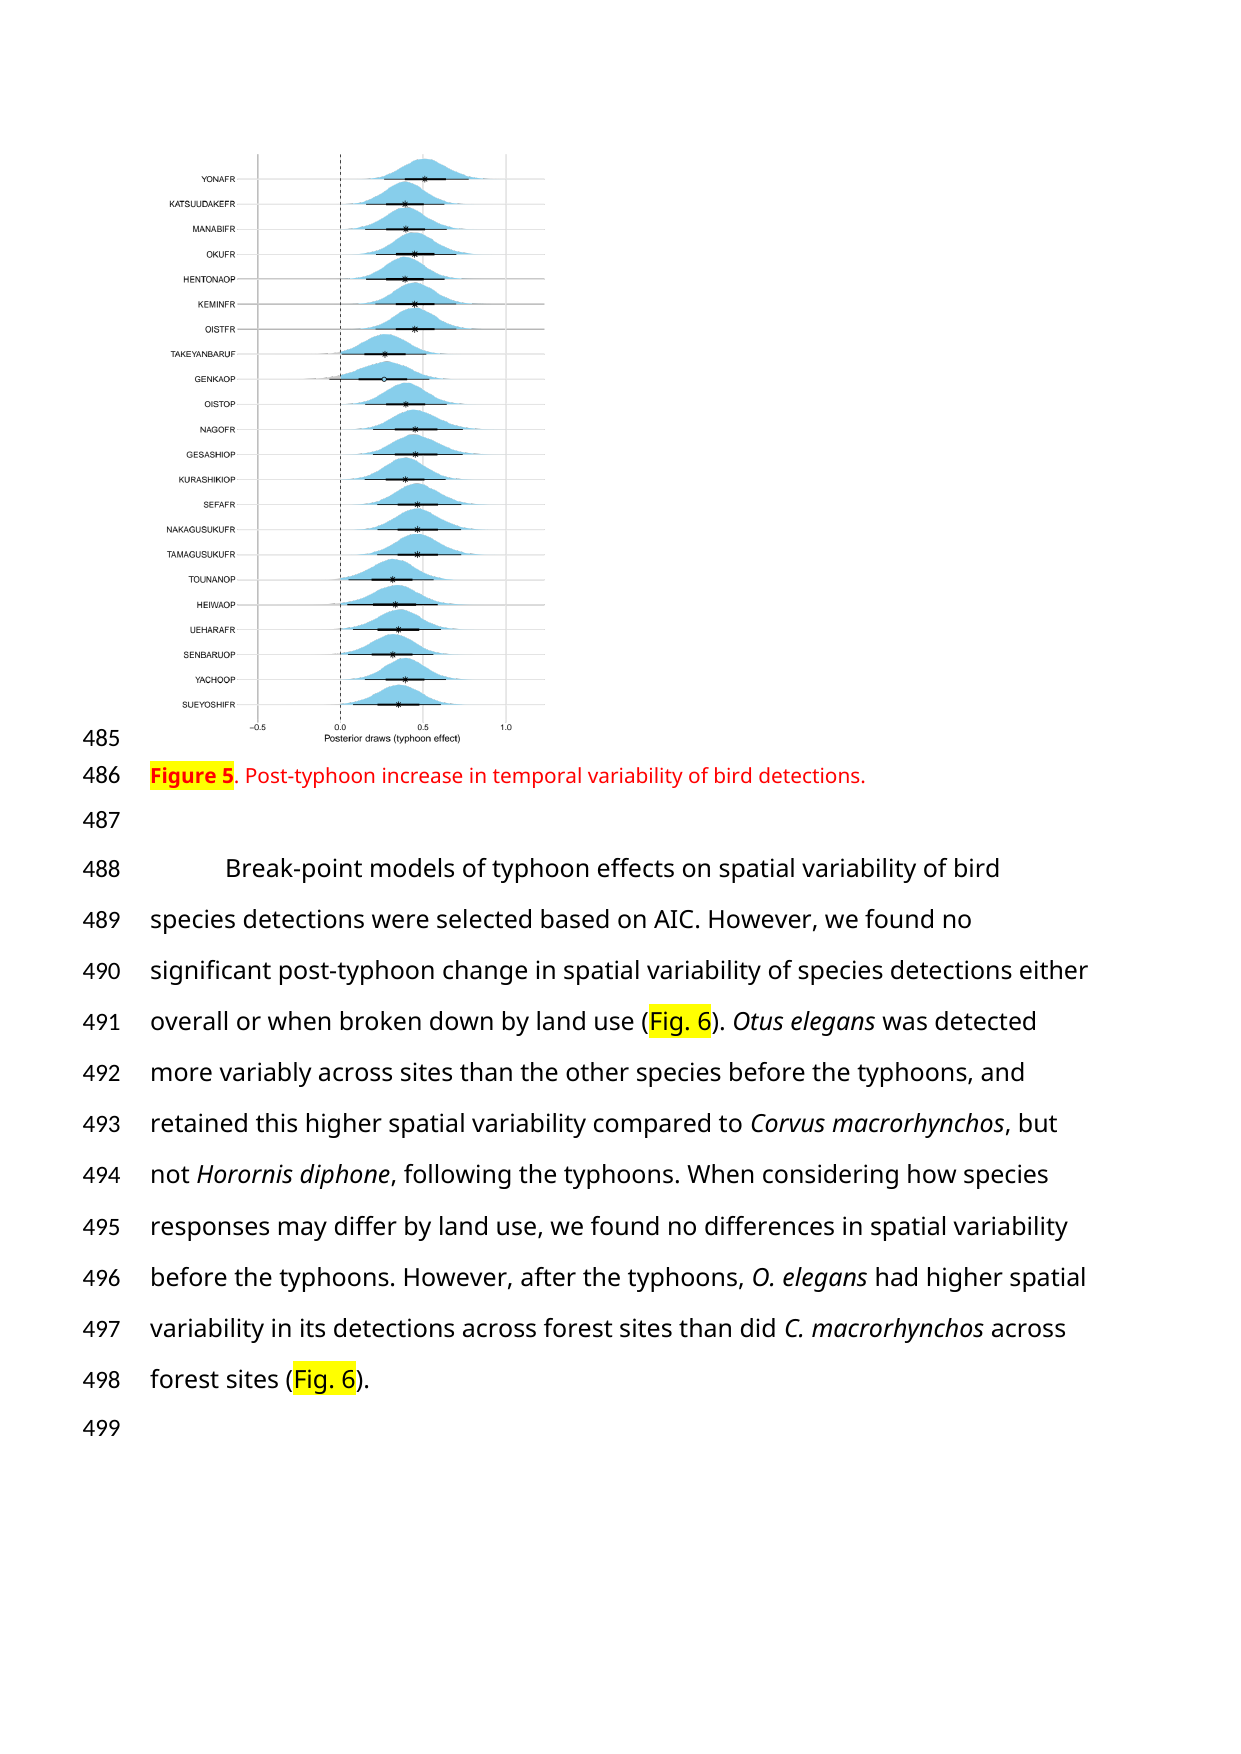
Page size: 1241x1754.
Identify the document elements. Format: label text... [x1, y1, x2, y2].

text Break-point models of typhoon effects on spatial variability of bird species detections were selected based on AIC. However, we found no significant post-typhoon change in spatial variability of species detections either overall or when broken down by land use (Fig. 6). Otus elegans was detected more variably across sites than the other species before the typhoons, and retained this higher spatial variability compared to Corvus macrorhynchos, but not Horornis diphone, following the typhoons. When considering how species responses may differ by land use, we found no differences in spatial variability before the typhoons. However, after the typhoons, O. elegans had higher spatial variability in its detections across forest sites than did C. macrorhynchos across forest sites (Fig. 6). [150, 851, 1090, 1395]
text Figure 5. Post-typhoon increase in temporal variability of bird detections. [234, 761, 1090, 790]
